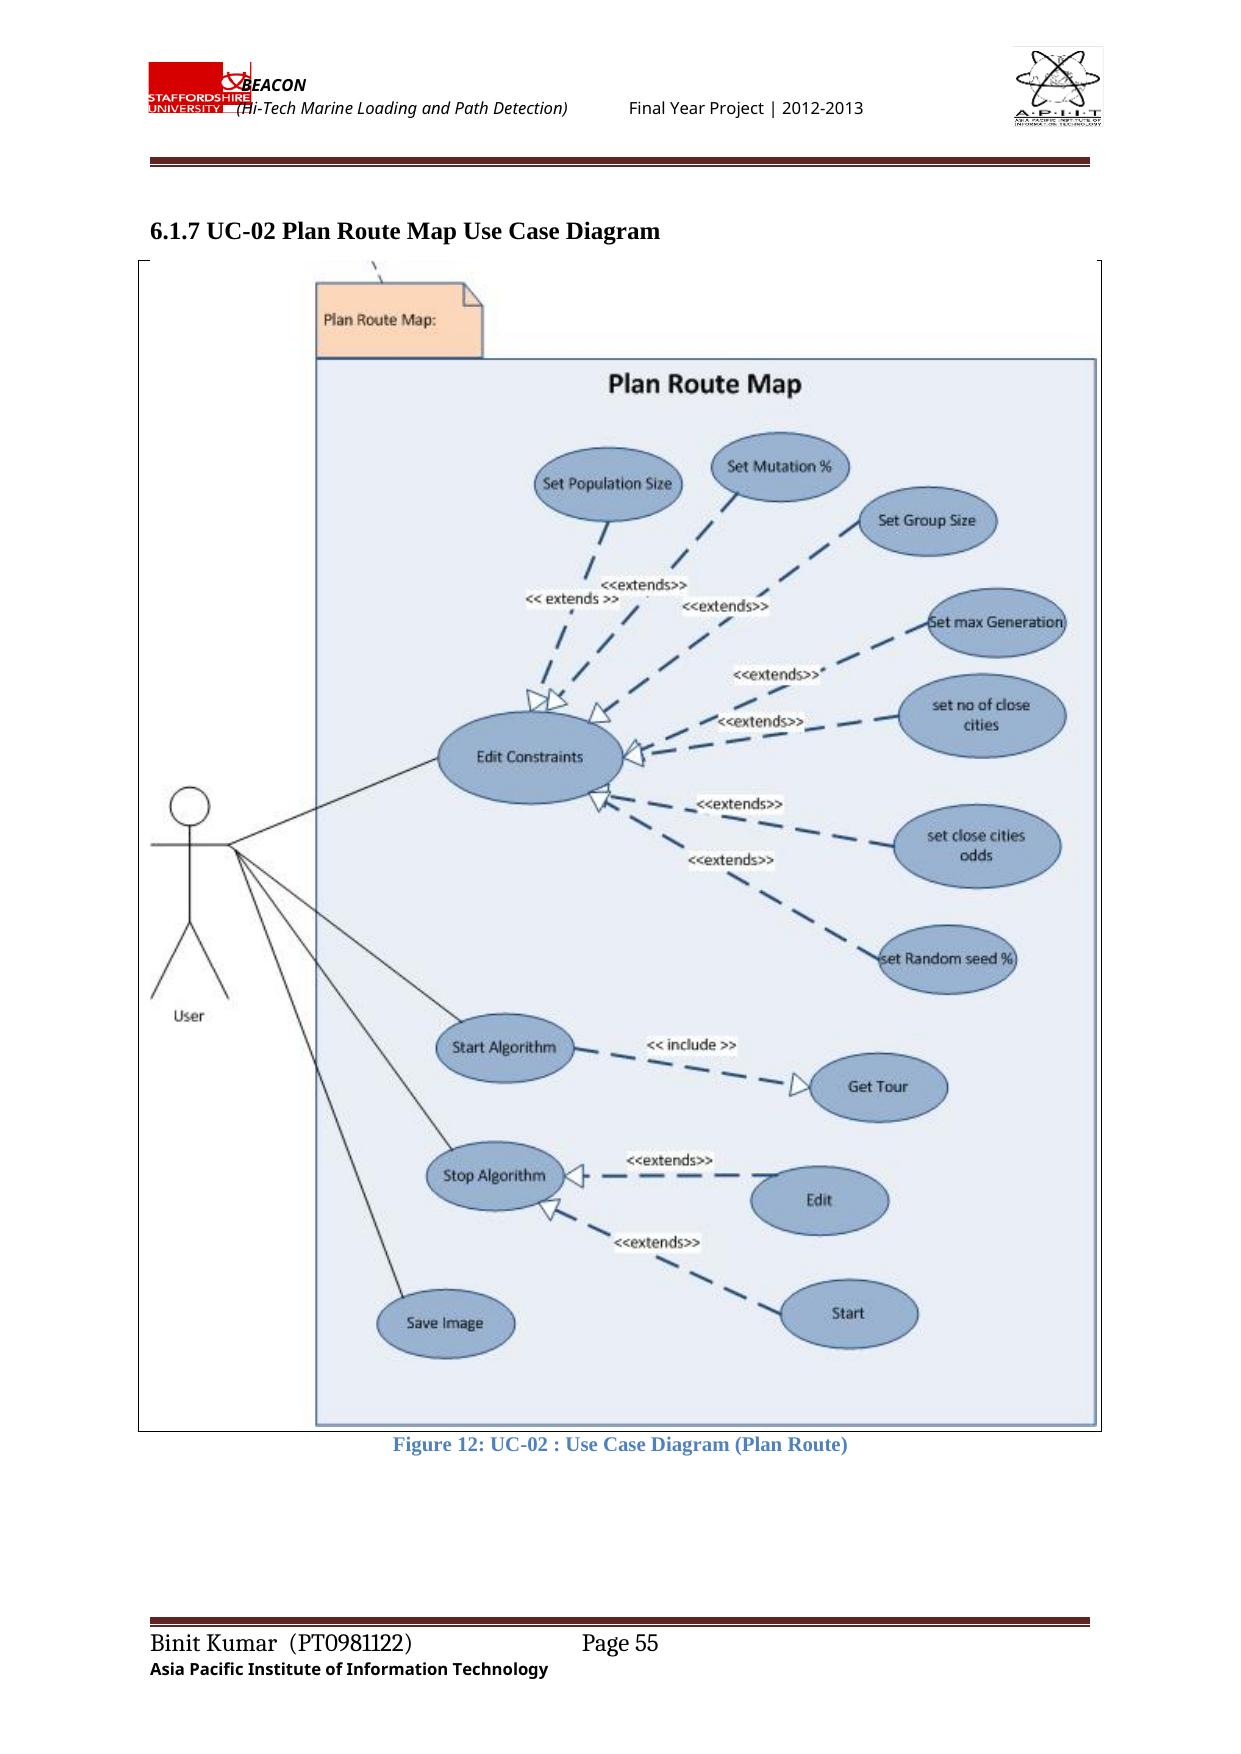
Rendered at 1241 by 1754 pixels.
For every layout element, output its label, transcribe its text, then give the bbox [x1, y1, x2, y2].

picture [150, 260, 1097, 1427]
subtitle 6.1.7 UC-02 Plan Route Map Use Case Diagram [150, 216, 1090, 245]
table_header [139, 261, 1101, 1431]
picture [148, 62, 252, 113]
picture [1012, 46, 1104, 127]
